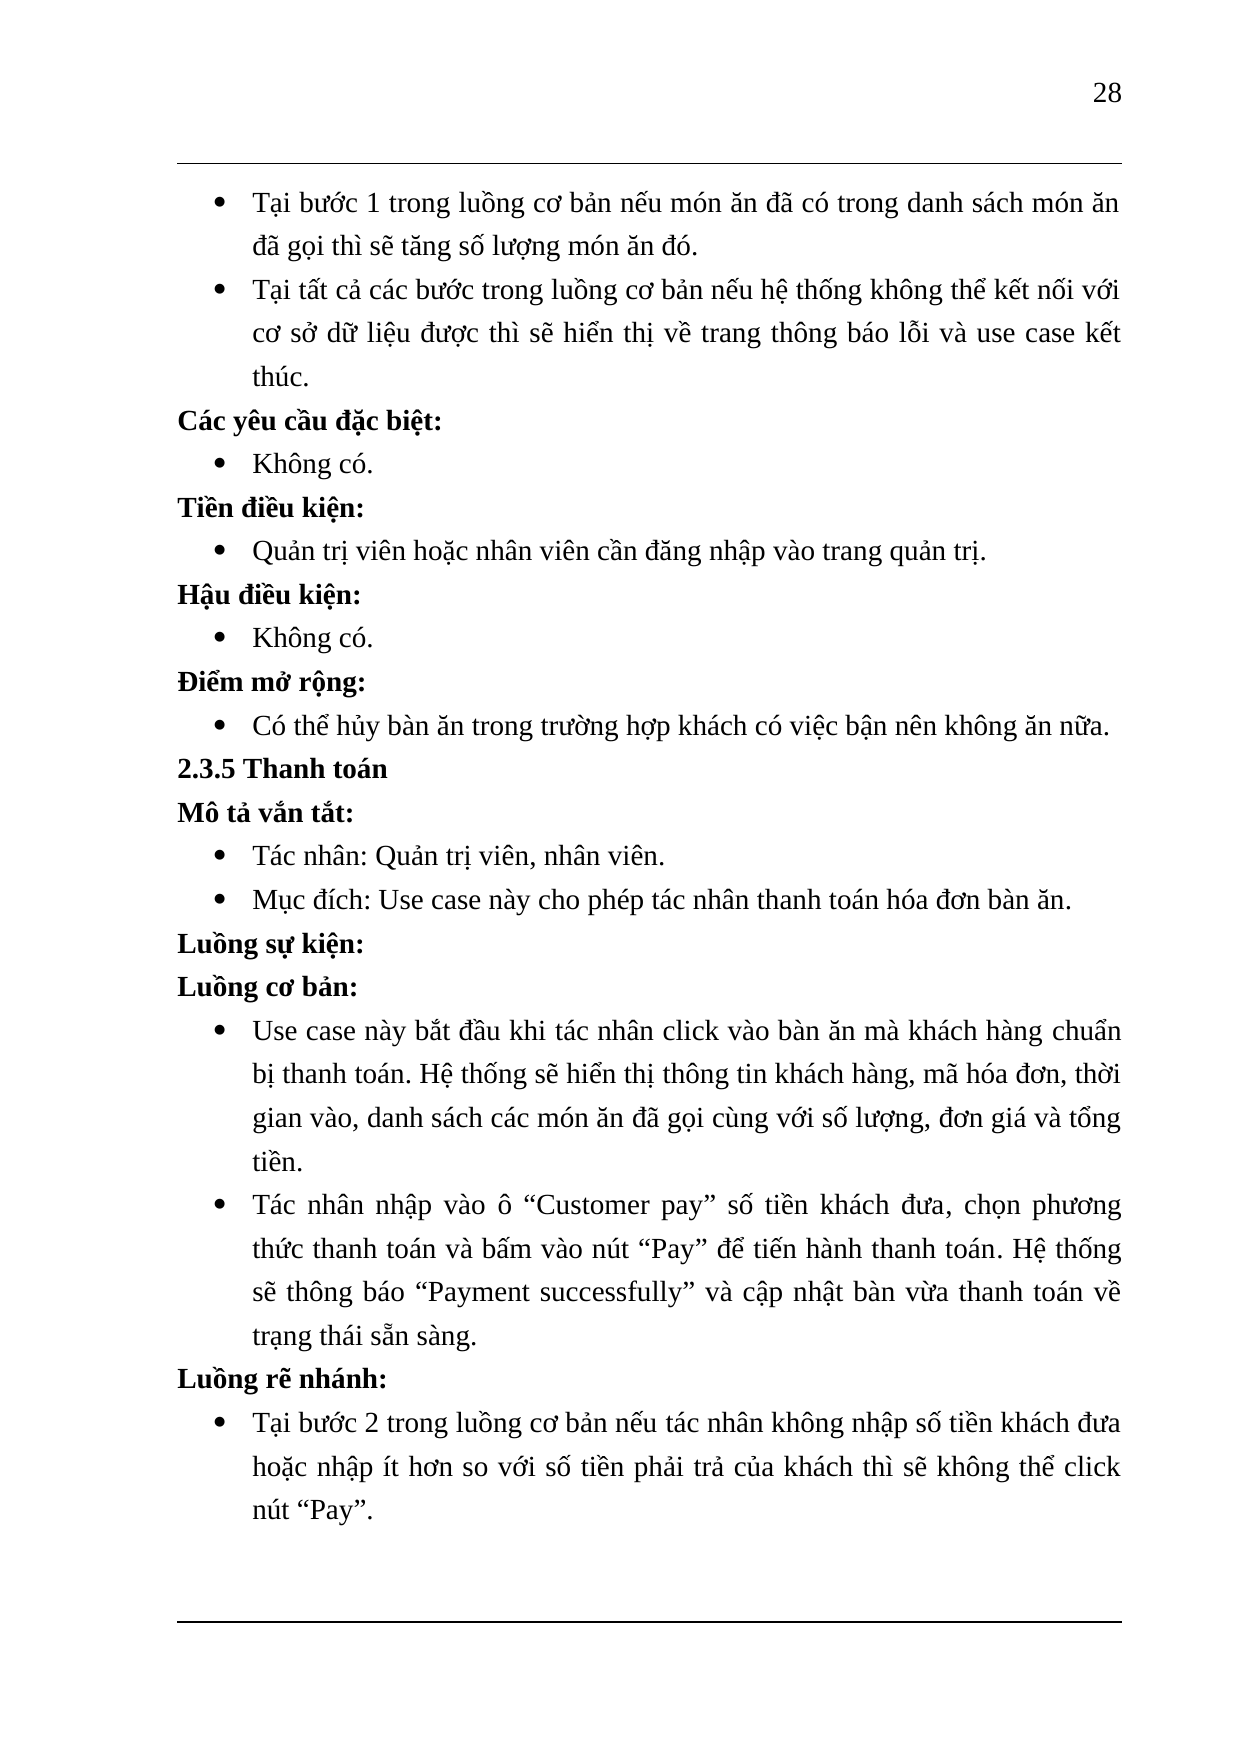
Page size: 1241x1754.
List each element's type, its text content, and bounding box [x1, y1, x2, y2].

text Luồng rẽ nhánh: [177, 1361, 1122, 1395]
text Luồng sự kiện: [177, 926, 1122, 959]
list Không có. [214, 446, 1122, 480]
list Tác nhân: Quản trị viên, nhân viên. [214, 838, 1122, 872]
text Tiền điều kiện: [177, 490, 1122, 523]
list Tác nhân nhập vào ô “Customer pay” số tiền khách đưa, chọn phương thức thanh toán và bấm vào nút “Pay” để tiến hành thanh toán. Hệ thống sẽ thông báo “Payment successfully” và cập nhật bàn vừa thanh toán về trạng thái sẵn sàng. [214, 1187, 1122, 1351]
list Không có. [214, 621, 1122, 654]
list Use case này bắt đầu khi tác nhân click vào bàn ăn mà khách hàng chuẩn bị thanh toán. Hệ thống sẽ hiển thị thông tin khách hàng, mã hóa đơn, thời gian vào, danh sách các món ăn đã gọi cùng với số lượng, đơn giá và tổng tiền. [214, 1013, 1122, 1177]
text Các yêu cầu đặc biệt: [177, 403, 1122, 436]
list Quản trị viên hoặc nhân viên cần đăng nhập vào trang quản trị. [214, 533, 1122, 567]
list Tại bước 2 trong luồng cơ bản nếu tác nhân không nhập số tiền khách đưa hoặc nhập ít hơn so với số tiền phải trả của khách thì sẽ không thể click nút “Pay”. [214, 1405, 1122, 1526]
text Mô tả vắn tắt: [177, 795, 1122, 828]
subtitle Thanh toán [177, 751, 1122, 785]
text Hậu điều kiện: [177, 577, 1122, 611]
list Có thể hủy bàn ăn trong trường hợp khách có việc bận nên không ăn nữa. [214, 708, 1122, 741]
list Tại tất cả các bước trong luồng cơ bản nếu hệ thống không thể kết nối với cơ sở dữ liệu được thì sẽ hiển thị về trang thông báo lỗi và use case kết thúc. [214, 272, 1122, 393]
list Mục đích: Use case này cho phép tác nhân thanh toán hóa đơn bàn ăn. [214, 882, 1122, 916]
text Luồng cơ bản: [177, 969, 1122, 1003]
text Điểm mở rộng: [177, 664, 1122, 698]
list Tại bước 1 trong luồng cơ bản nếu món ăn đã có trong danh sách món ăn đã gọi thì sẽ tăng số lượng món ăn đó. [214, 185, 1122, 262]
